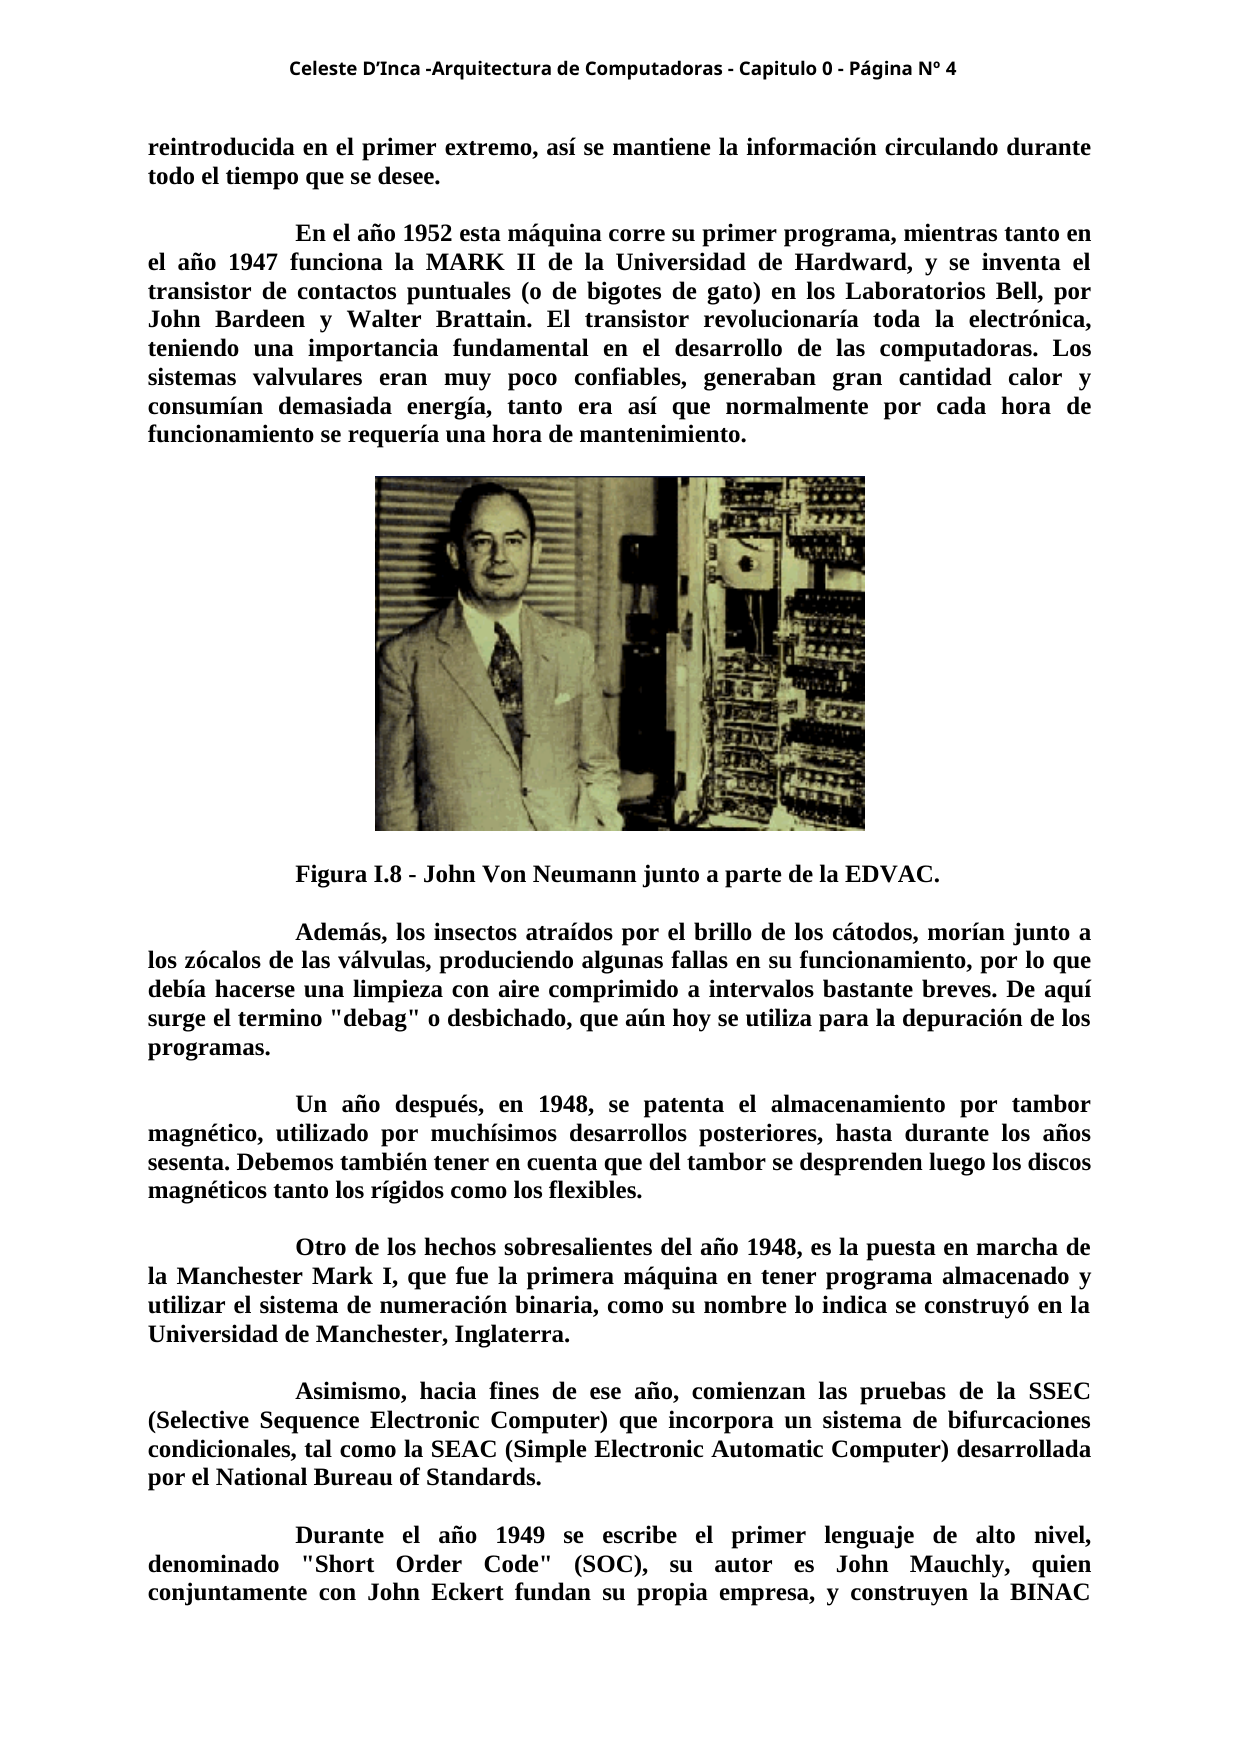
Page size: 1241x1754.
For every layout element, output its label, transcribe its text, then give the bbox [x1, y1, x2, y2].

text Además, los insectos atraídos por el brillo de los cátodos, morían junto a los zócalos de las válvulas, produciendo algunas fallas en su funcionamiento, por lo que debía hacerse una limpieza con aire comprimido a intervalos bastante breves. De aquí surge el termino "debag" o desbichado, que aún hoy se utiliza para la depuración de los programas. [148, 917, 1092, 1060]
text Otro de los hechos sobresalientes del año 1948, es la puesta en marcha de I, que fue la primera máquina en tener programa almacenado y utilizar el sistema de numeración binaria, como su nombre lo indica se construyó en de Manchester, Inglaterra. [148, 1232, 1092, 1347]
text Asimismo, hacia fines de ese año, comienzan las pruebas de (Selective Sequence Electronic Computer) que incorpora un sistema de bifurcaciones condicionales, tal como (Simple Electronic Automatic Computer) desarrollada por el National Bureau of Standards. [148, 1376, 1092, 1491]
text Figura I.8 - John Von Neumann junto a parte de [148, 859, 1092, 888]
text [148, 132, 1092, 189]
picture [375, 476, 865, 831]
text Un año después, en 1948, se patenta el almacenamiento por tambor magnético, utilizado por muchísimos desarrollos posteriores, hasta durante los años sesenta. Debemos también tener en cuenta que del tambor se desprenden luego los discos magnéticos tanto los rígidos como los flexibles. [148, 1089, 1092, 1204]
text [148, 1520, 1092, 1606]
text En el año 1952 esta máquina corre su primer programa, mientras tanto en el año 1947 funciona de de Hardward, y se inventa el transistor de contactos puntuales (o de bigotes de gato) en los Laboratorios Bell, por John Bardeen y Walter Brattain. El transistor revolucionaría toda la electrónica, teniendo una importancia fundamental en el desarrollo de las computadoras. Los sistemas valvulares eran muy poco confiables, generaban gran cantidad calor y consumían demasiada energía, tanto era así que normalmente por cada hora de funcionamiento se requería una hora de mantenimiento. [148, 218, 1092, 448]
